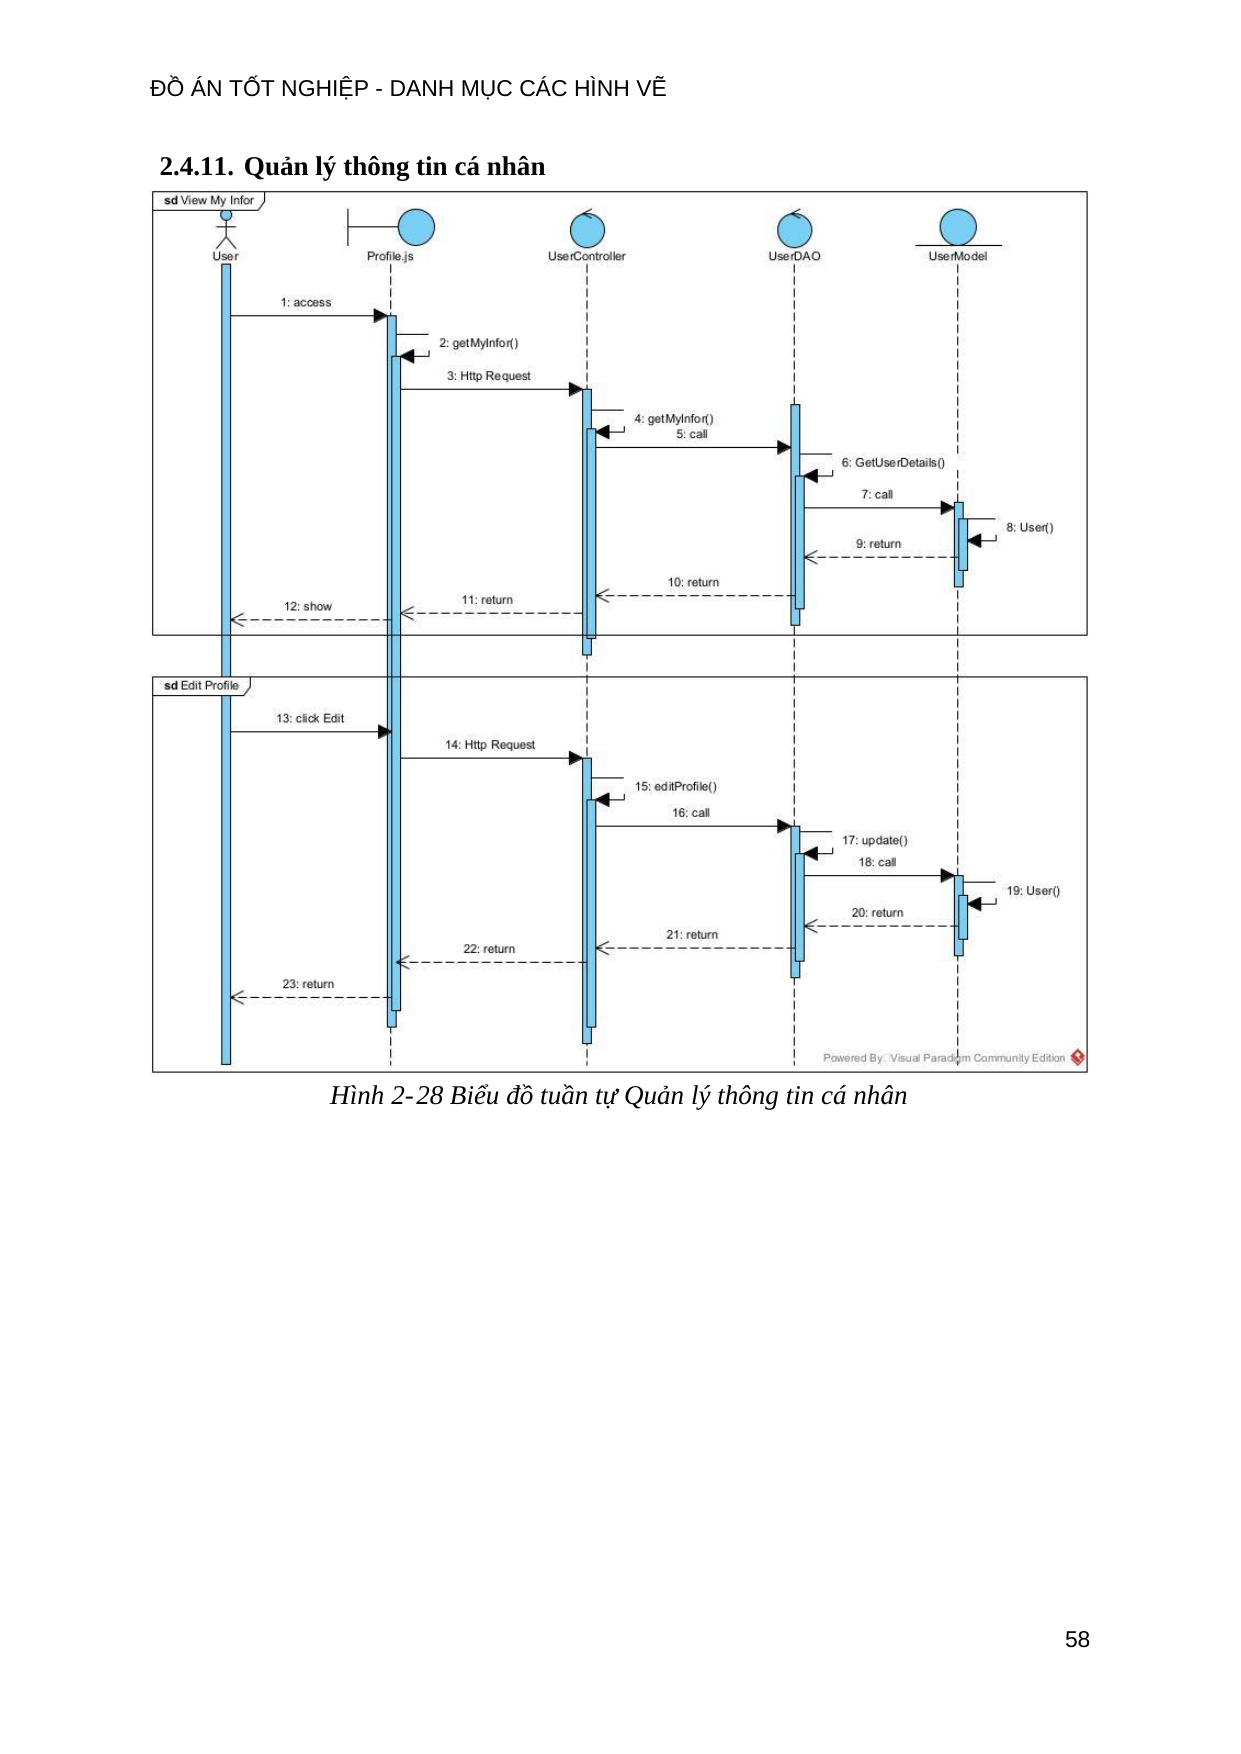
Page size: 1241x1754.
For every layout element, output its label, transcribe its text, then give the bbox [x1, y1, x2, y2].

text Hình 2-28 Biểu đồ tuần tự Quản lý thông tin cá nhân [150, 1079, 1090, 1110]
subtitle Quản lý thông tin cá nhân [159, 150, 1090, 181]
picture [150, 190, 1091, 1076]
